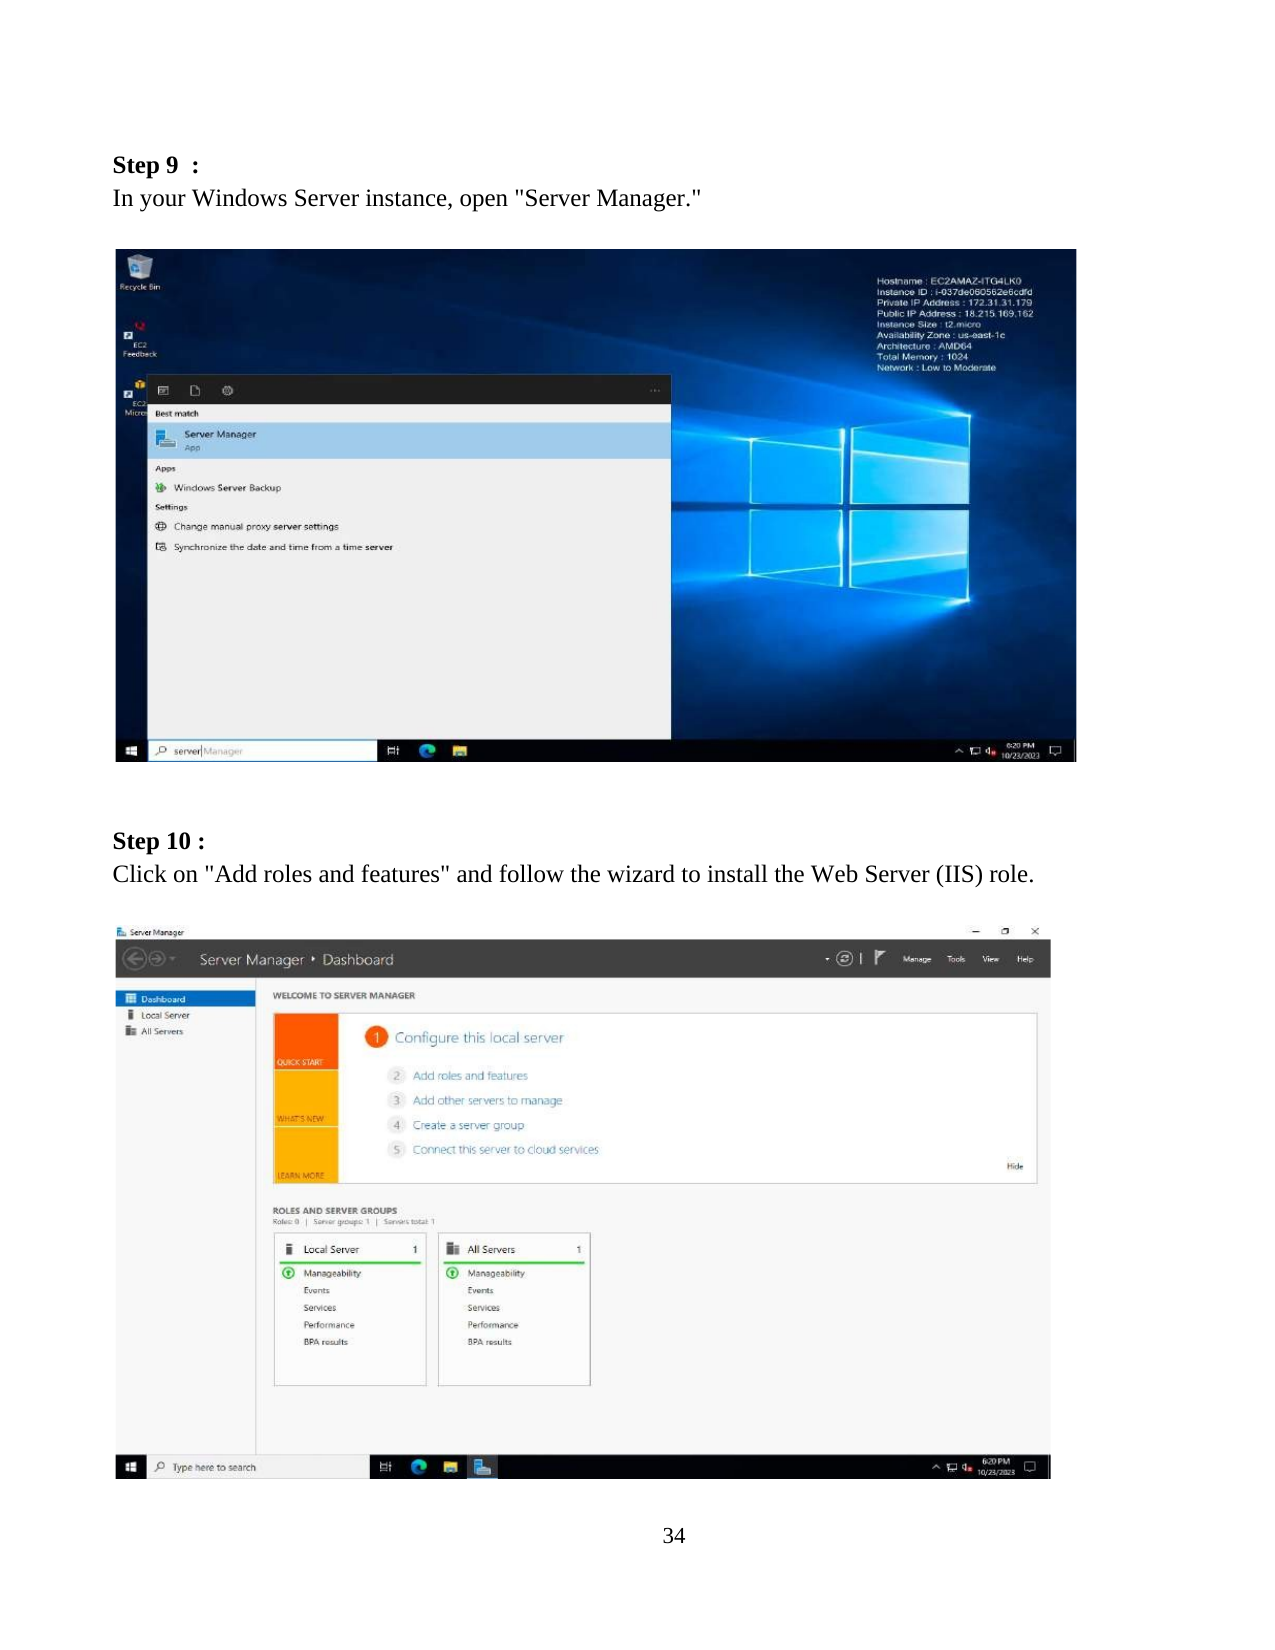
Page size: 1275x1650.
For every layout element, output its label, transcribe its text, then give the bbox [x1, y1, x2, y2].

text In your Windows Server instance, open "Server Manager." [112, 183, 1212, 212]
picture [115, 249, 1077, 762]
picture [115, 925, 1051, 1479]
subtitle Step 10 : [112, 826, 1212, 855]
text Click on "Add roles and features" and follow the wizard to install the Web Server (IIS) role. [112, 859, 1212, 888]
subtitle Step 9 : [112, 150, 1212, 179]
